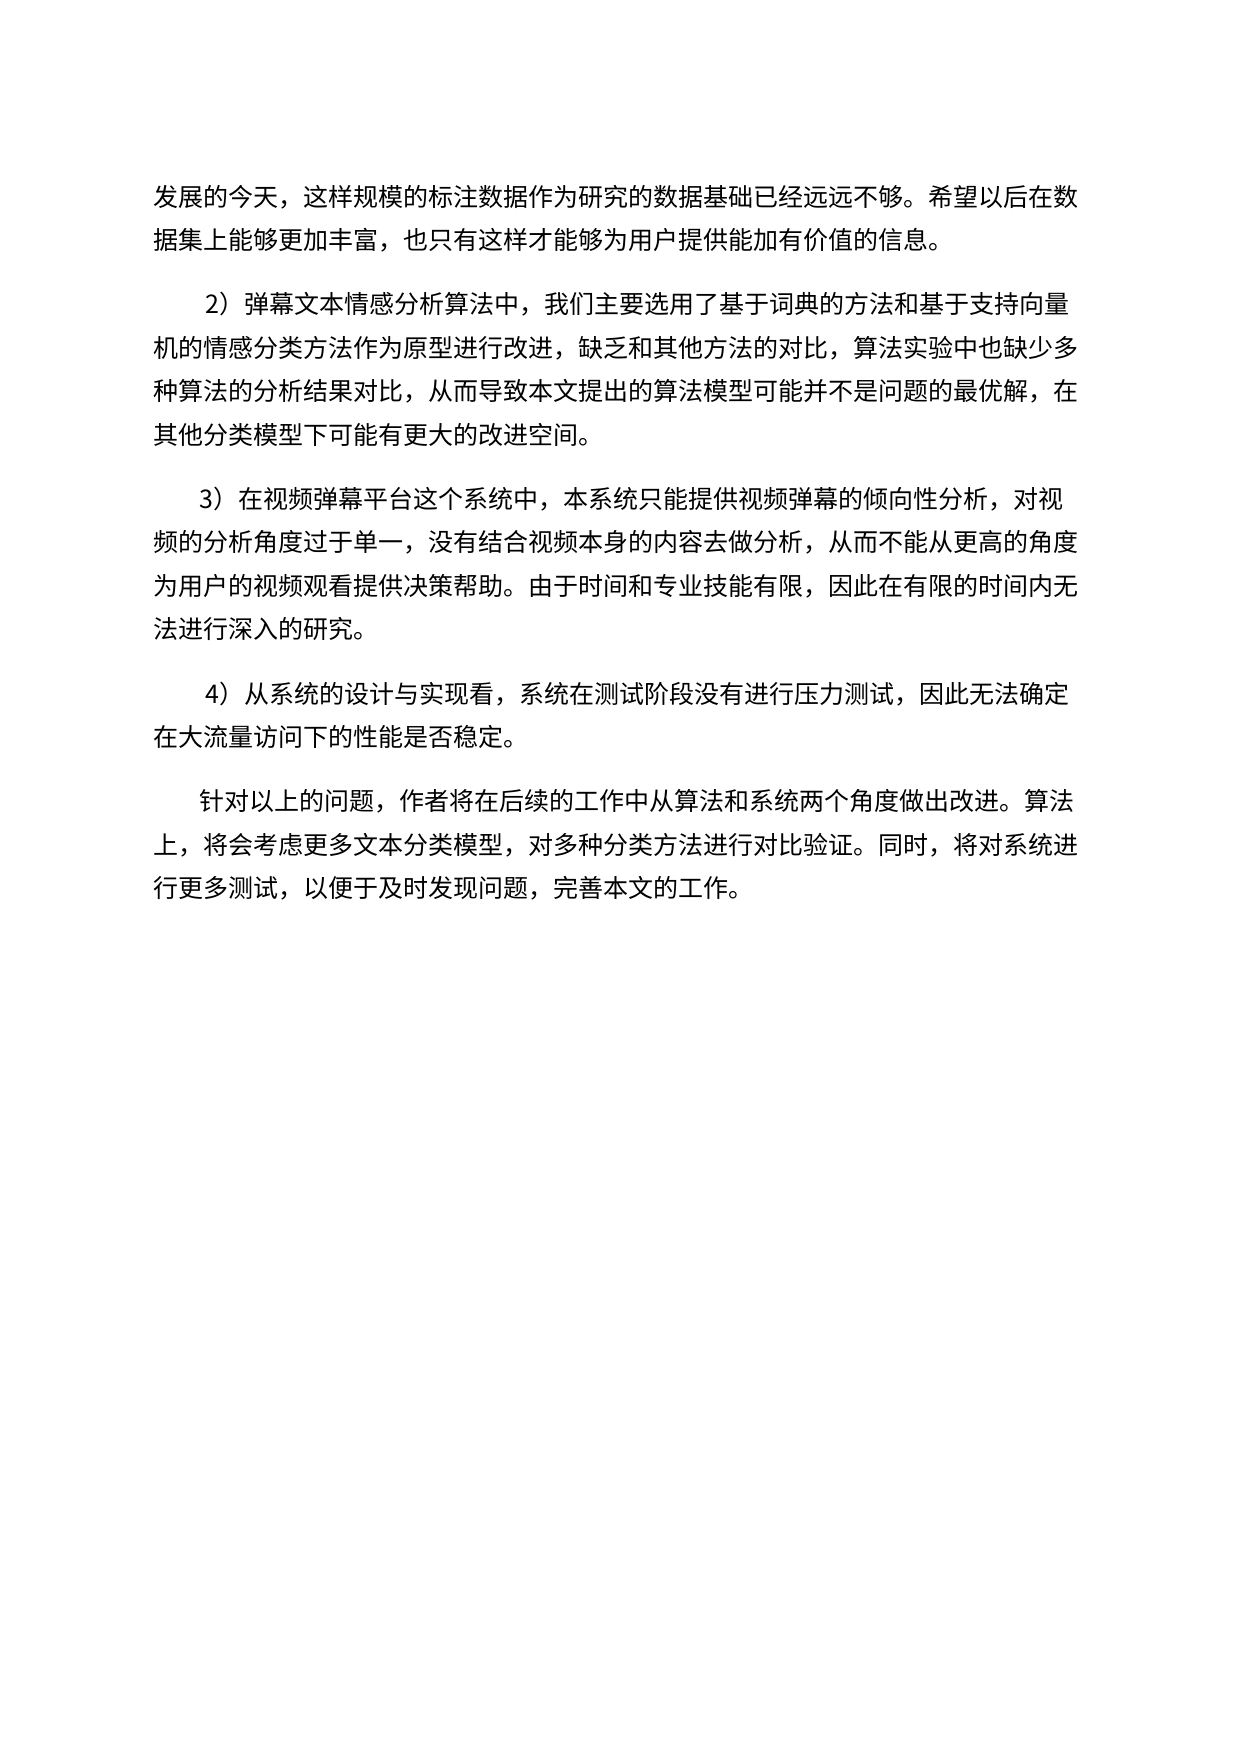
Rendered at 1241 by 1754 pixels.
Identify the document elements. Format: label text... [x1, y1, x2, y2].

text 3）在视频弹幕平台这个系统中，本系统只能提供视频弹幕的倾向性分析，对视频的分析角度过于单一，没有结合视频本身的内容去做分析，从而不能从更高的角度为用户的视频观看提供决策帮助。由于时间和专业技能有限，因此在有限的时间内无法进行深入的研究。 [153, 479, 1087, 646]
text 2）弹幕文本情感分析算法中，我们主要选用了基于词典的方法和基于支持向量机的情感分类方法作为原型进行改进，缺乏和其他方法的对比，算法实验中也缺少多种算法的分析结果对比，从而导致本文提出的算法模型可能并不是问题的最优解，在其他分类模型下可能有更大的改进空间。 [153, 285, 1087, 451]
text 针对以上的问题，作者将在后续的工作中从算法和系统两个角度做出改进。算法上，将会考虑更多文本分类模型，对多种分类方法进行对比验证。同时，将对系统进行更多测试，以便于及时发现问题，完善本文的工作。 [153, 782, 1087, 905]
text 4）从系统的设计与实现看，系统在测试阶段没有进行压力测试，因此无法确定在大流量访问下的性能是否稳定。 [153, 674, 1087, 754]
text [153, 177, 1087, 257]
